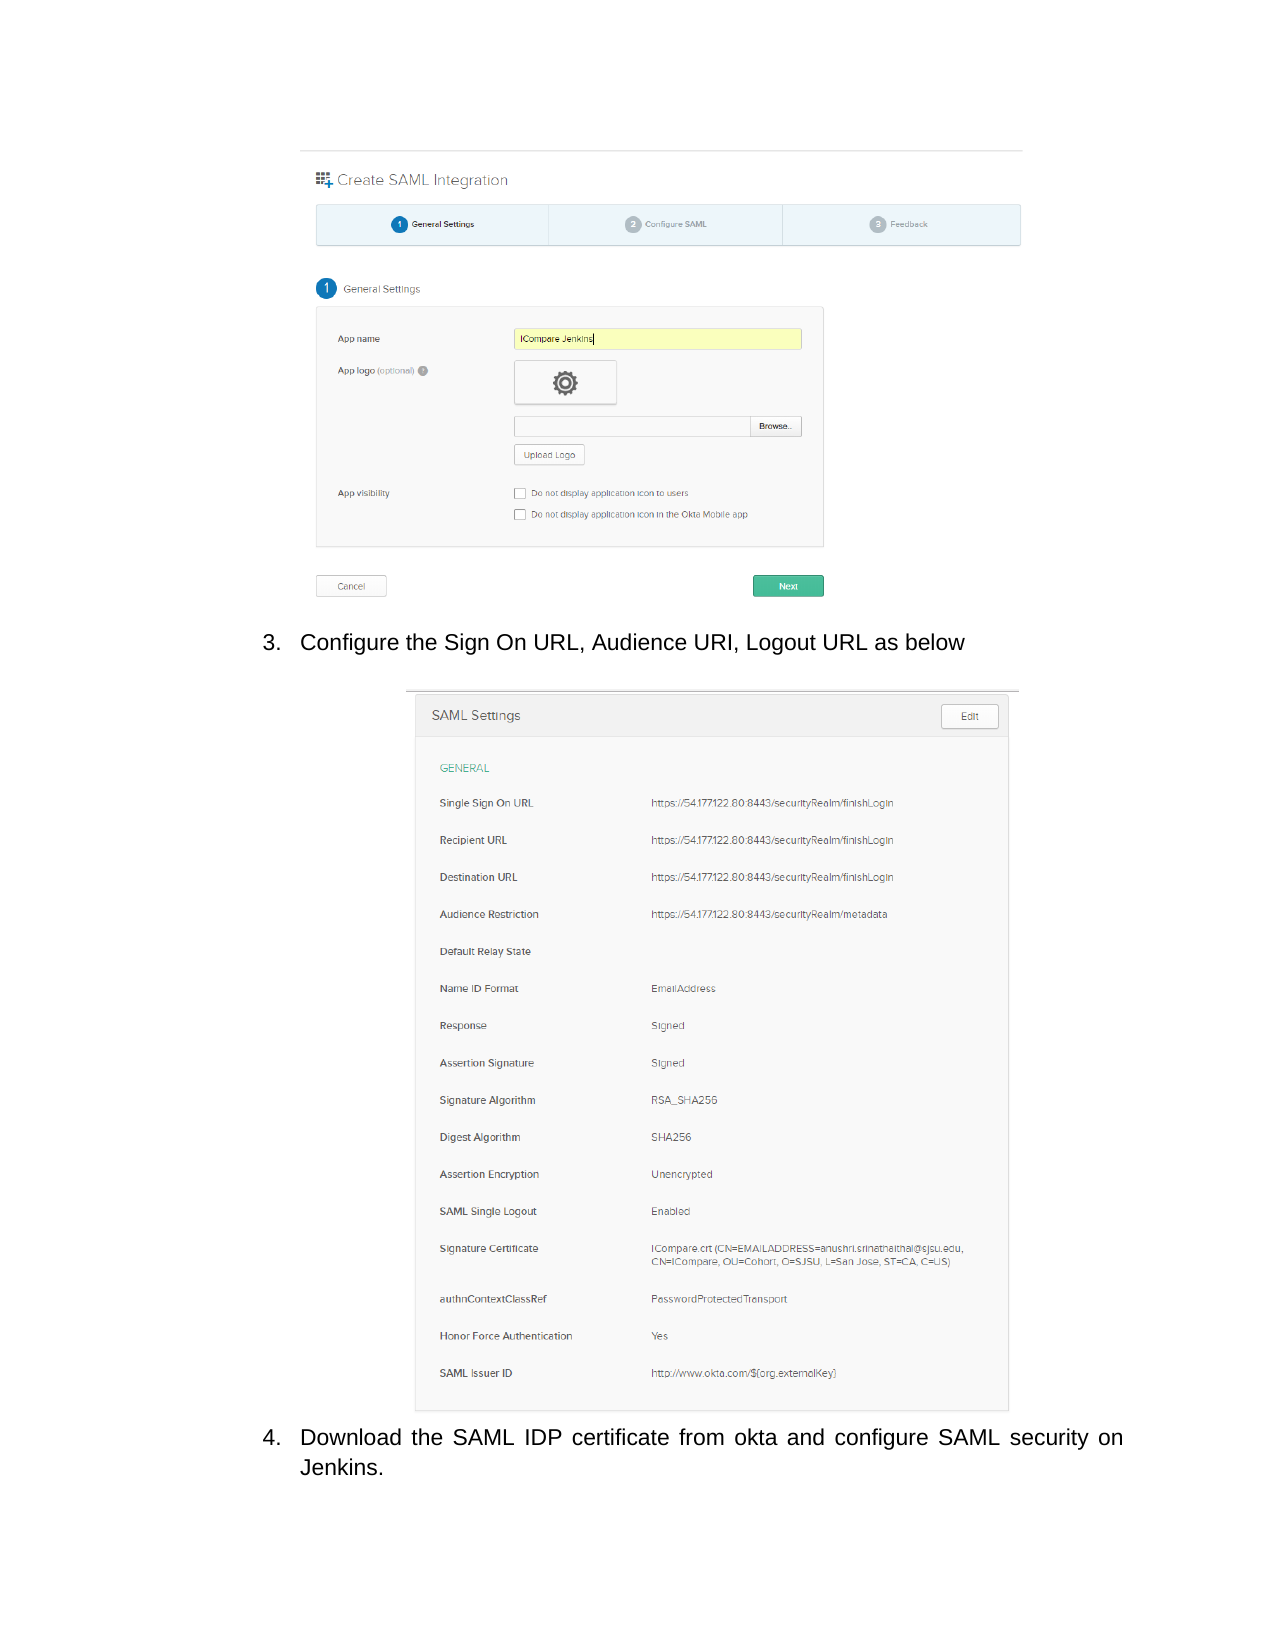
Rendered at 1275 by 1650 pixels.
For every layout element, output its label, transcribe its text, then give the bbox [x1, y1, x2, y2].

list Configure the Sign On URL, Audience URI, Logout URL as below [262, 629, 1125, 655]
list Download the SAML IDP certificate from okta and configure SAML security on Jenkins. [262, 1423, 1125, 1480]
picture [300, 150, 1023, 625]
picture [406, 689, 1019, 1420]
